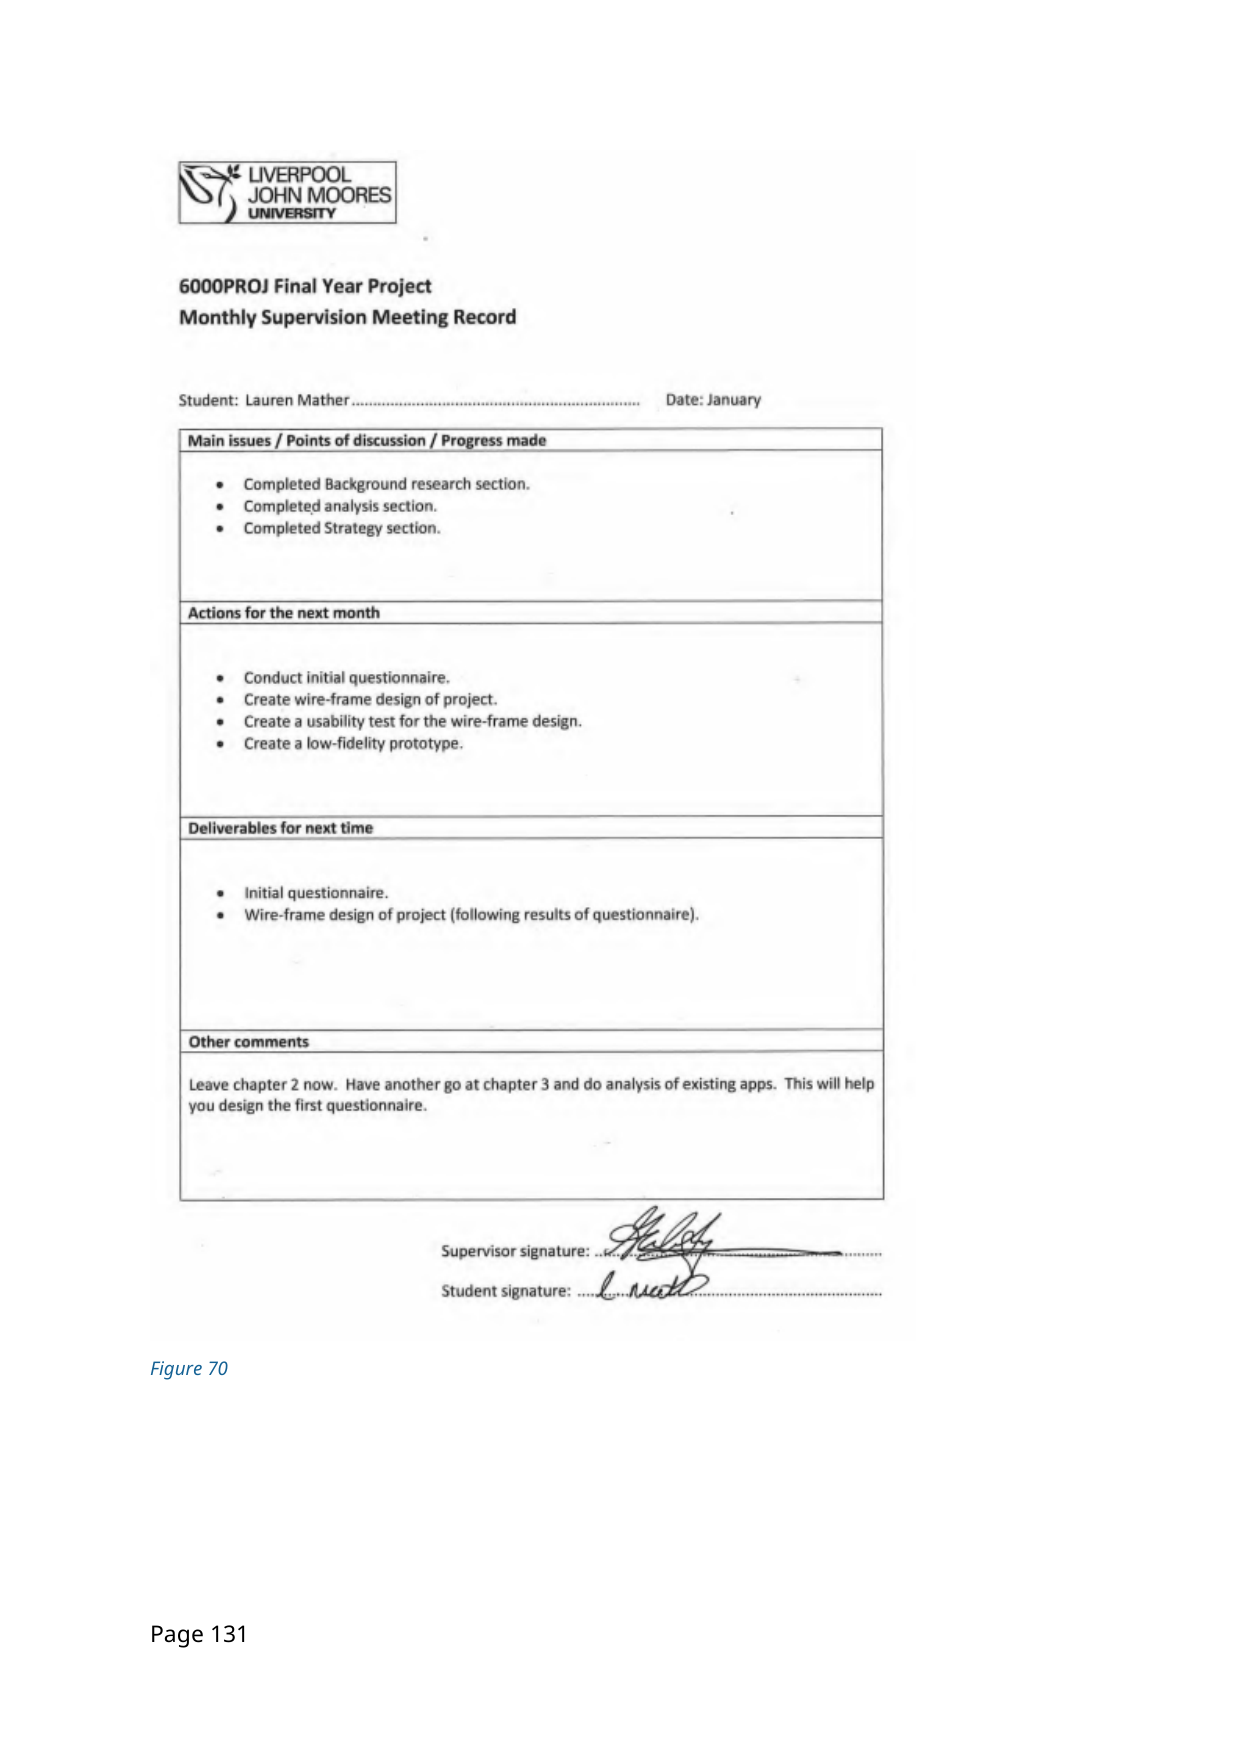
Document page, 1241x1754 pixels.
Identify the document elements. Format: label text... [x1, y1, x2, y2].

picture [150, 150, 916, 1341]
